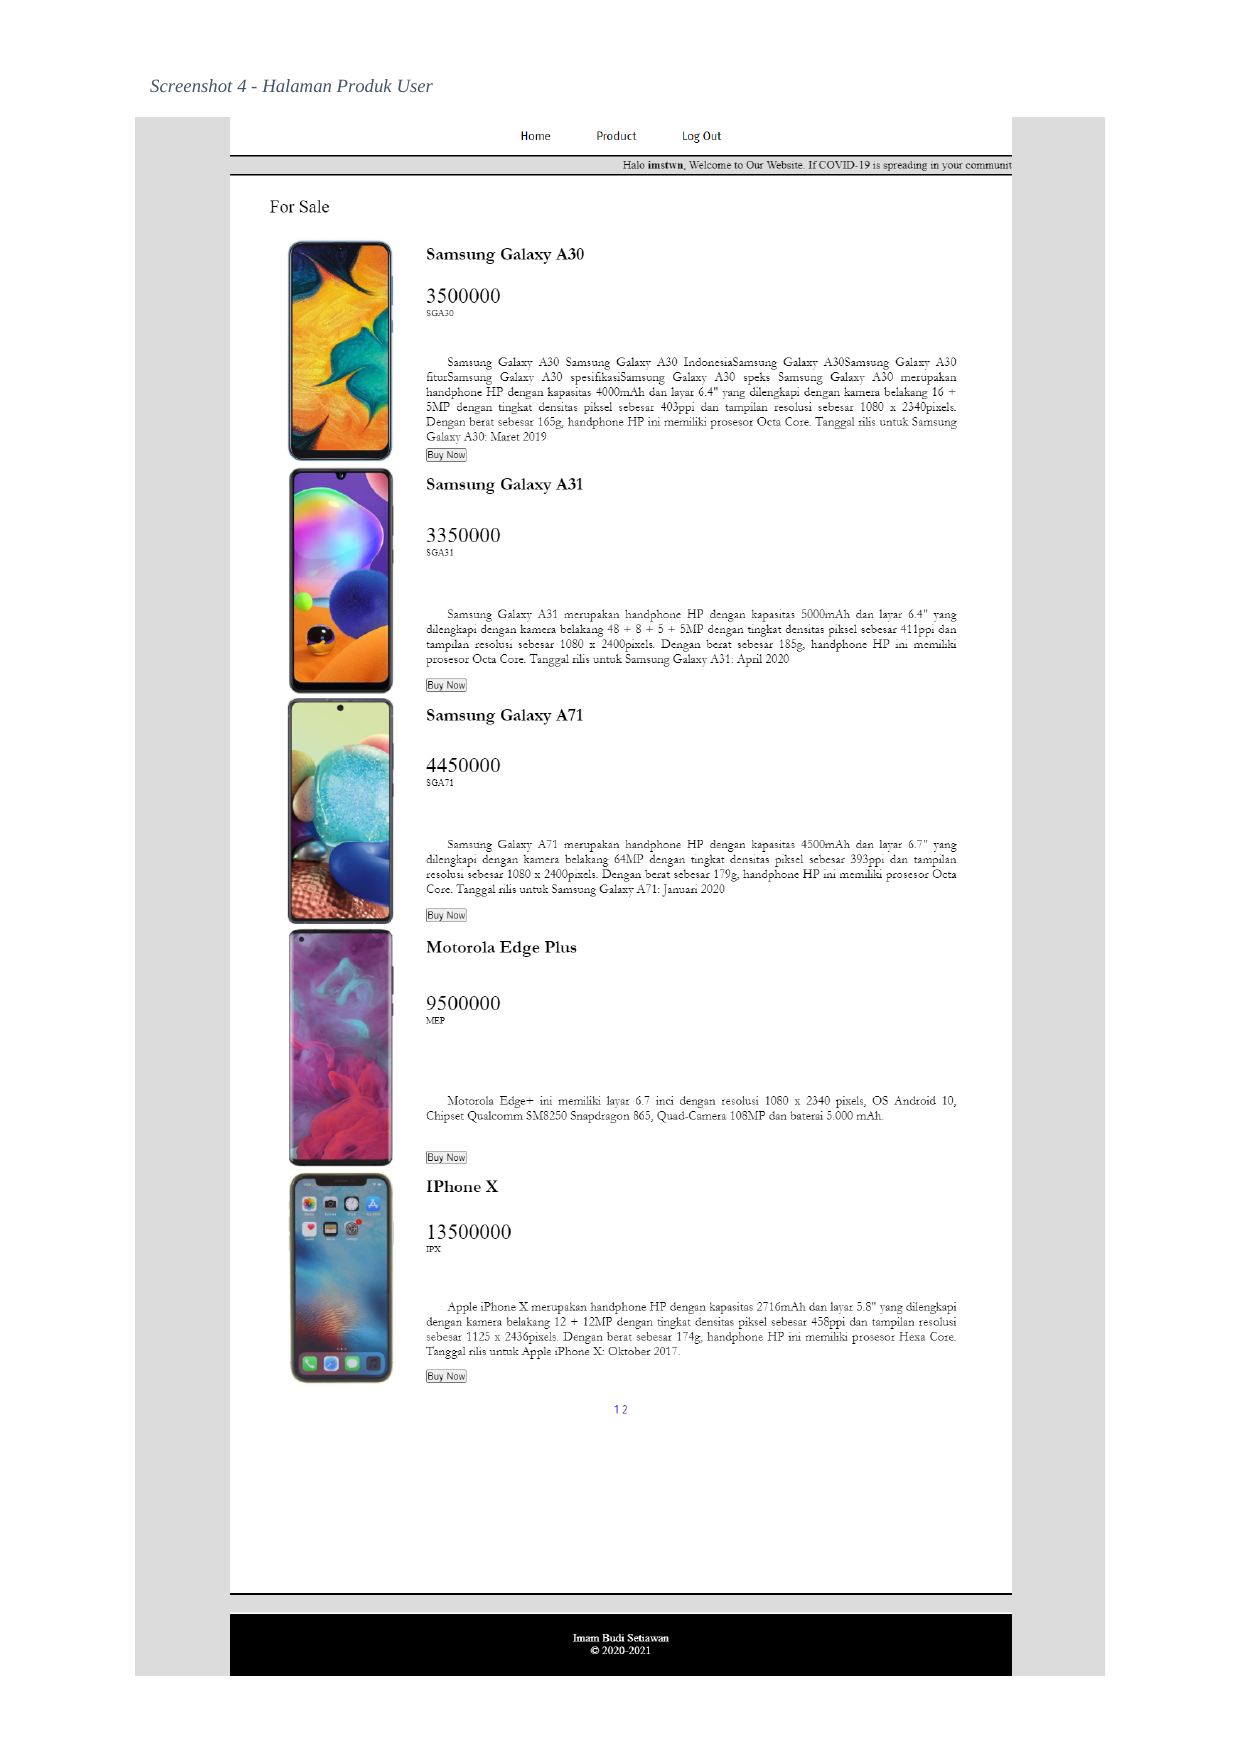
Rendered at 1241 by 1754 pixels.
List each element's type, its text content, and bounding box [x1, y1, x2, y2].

picture [135, 117, 1106, 1676]
